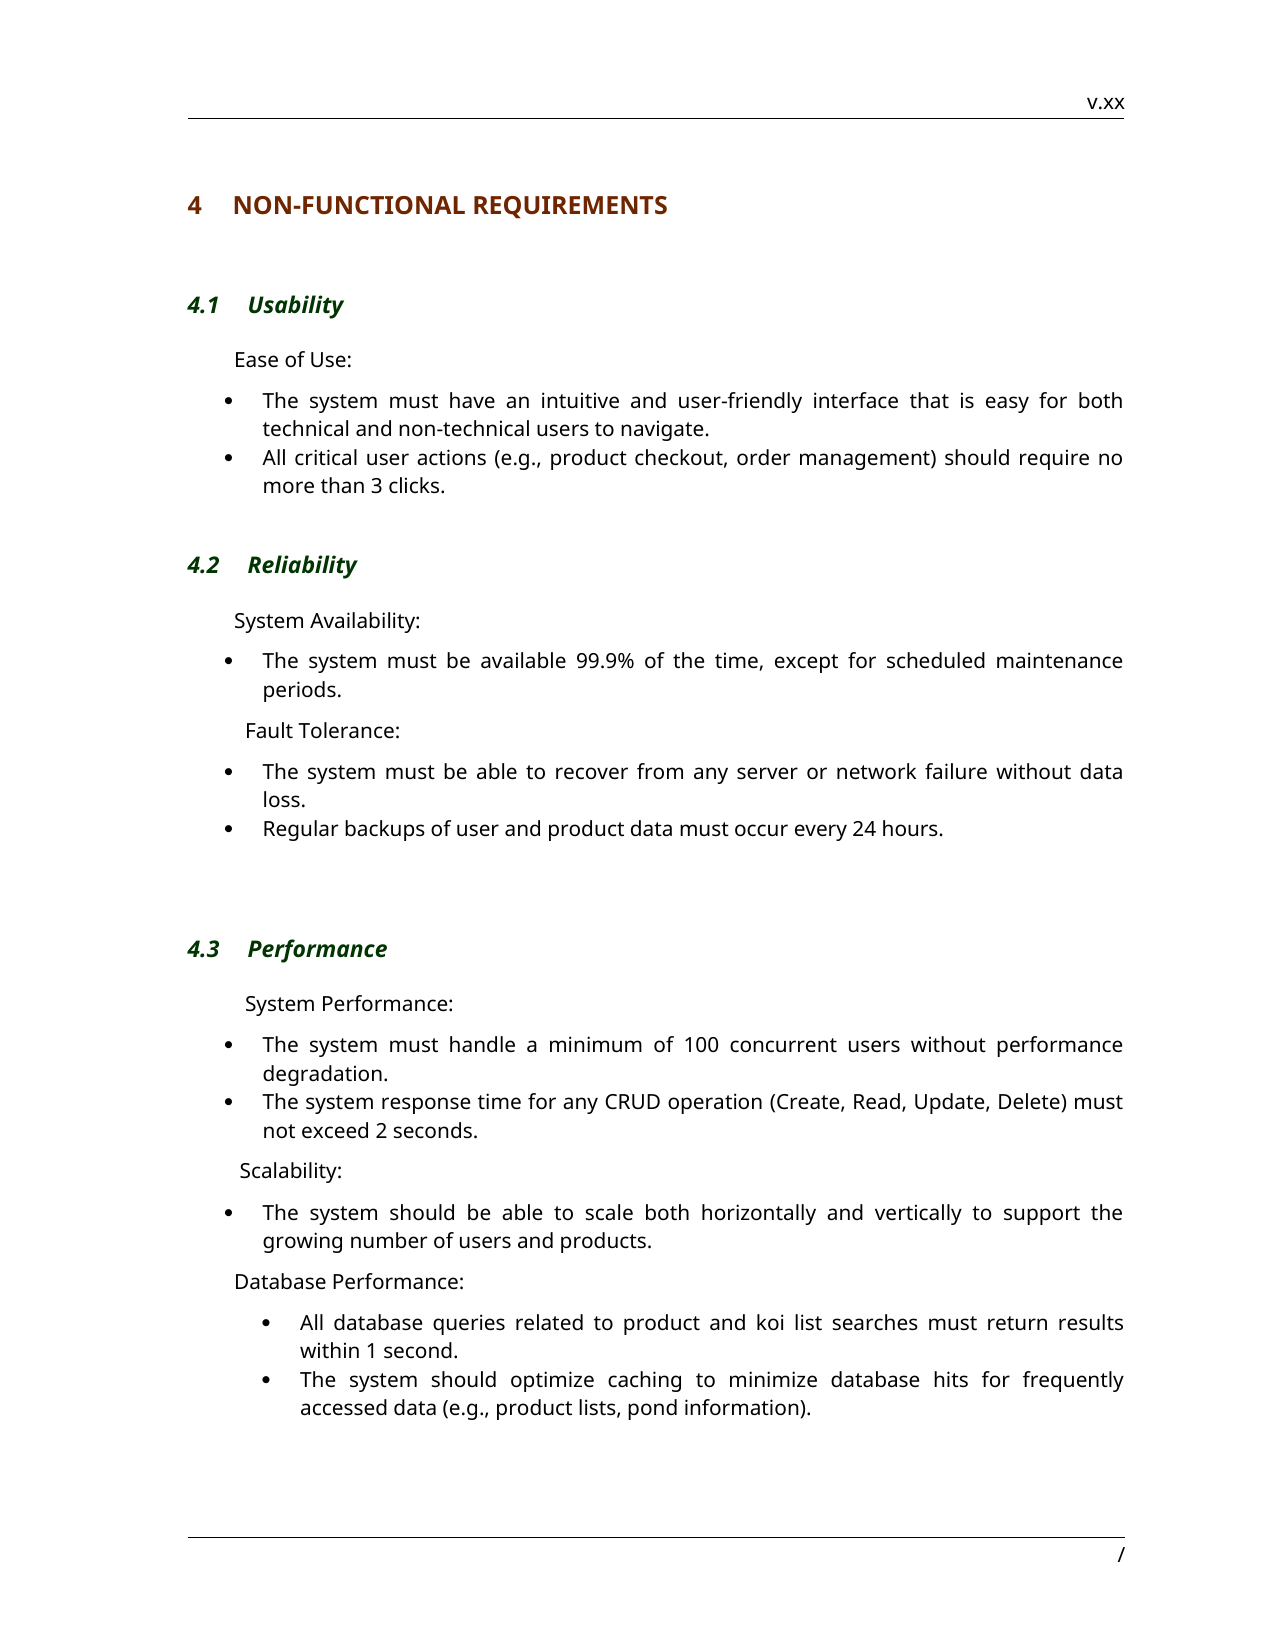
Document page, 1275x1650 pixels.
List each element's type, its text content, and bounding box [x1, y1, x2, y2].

text System Performance: [234, 989, 1125, 1018]
subtitle Performance [187, 933, 1125, 964]
text Scalability: [234, 1157, 1125, 1185]
list The system must be able to recover from any server or network failure without data loss. [225, 757, 1125, 814]
text System Availability: [234, 606, 1125, 634]
list The system must handle a minimum of 100 concurrent users without performance degradation. [225, 1030, 1125, 1087]
list Regular backups of user and product data must occur every 24 hours. [225, 814, 1125, 842]
list The system response time for any CRUD operation (Create, Read, Update, Delete) must not exceed 2 seconds. [225, 1087, 1125, 1144]
list All database queries related to product and koi list searches must return results within 1 second. [262, 1308, 1125, 1365]
text Ease of Use: [234, 345, 1125, 373]
subtitle NON-FUNCTIONAL Requirements [187, 187, 1125, 222]
text Database Performance: [234, 1267, 1125, 1295]
list The system must have an intuitive and user-friendly interface that is easy for both technical and non-technical users to navigate. [225, 386, 1125, 443]
text Fault Tolerance: [234, 716, 1125, 744]
subtitle Reliability [187, 549, 1125, 581]
list The system should be able to scale both horizontally and vertically to support the growing number of users and products. [225, 1198, 1125, 1254]
list The system must be available 99.9% of the time, except for scheduled maintenance periods. [225, 647, 1125, 703]
list The system should optimize caching to minimize database hits for frequently accessed data (e.g., product lists, pond information). [262, 1365, 1125, 1422]
list All critical user actions (e.g., product checkout, order management) should require no more than 3 clicks. [225, 443, 1125, 499]
subtitle Usability [187, 288, 1125, 320]
